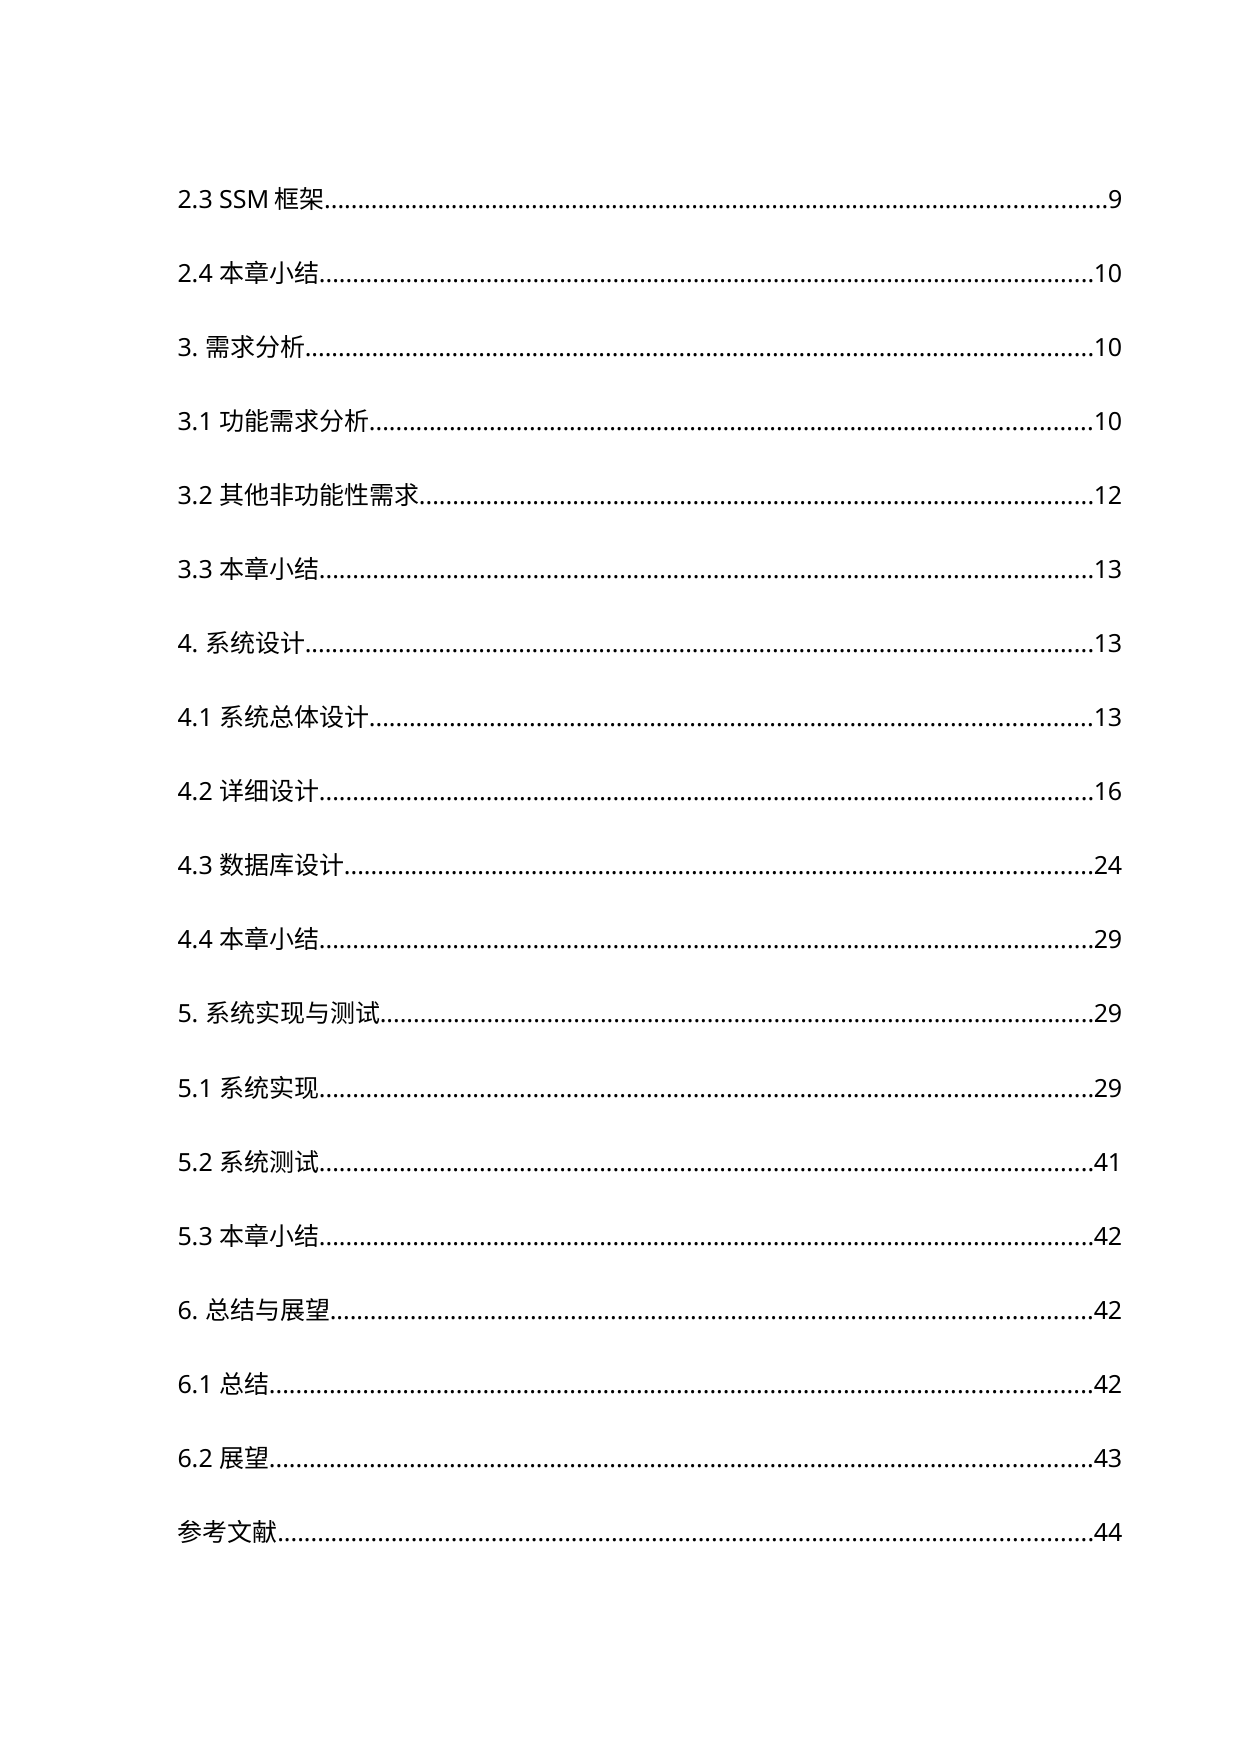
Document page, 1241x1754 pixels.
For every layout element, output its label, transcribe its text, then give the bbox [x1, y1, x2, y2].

text 4.3 数据库设计 24 [177, 831, 1122, 896]
text 3.2 其他非功能性需求 12 [177, 461, 1122, 526]
text 4.2 详细设计 16 [177, 757, 1122, 822]
text 2.4 本章小结 10 [177, 239, 1122, 304]
text 5. 系统实现与测试 29 [177, 979, 1122, 1044]
text 4.1 系统总体设计 13 [177, 683, 1122, 748]
text 3. 需求分析 10 [177, 313, 1122, 378]
text 5.2 系统测试 41 [177, 1128, 1122, 1193]
text 6.1 总结 42 [177, 1350, 1122, 1415]
text 6. 总结与展望 42 [177, 1276, 1122, 1341]
text 2.3 SSM框架 9 [177, 165, 1122, 230]
text 3.1 功能需求分析 10 [177, 387, 1122, 452]
text 参考文献 44 [177, 1498, 1122, 1563]
text 5.3 本章小结 42 [177, 1202, 1122, 1267]
text 3.3 本章小结 13 [177, 535, 1122, 600]
text 4. 系统设计 13 [177, 609, 1122, 674]
text 5.1 系统实现 29 [177, 1054, 1122, 1119]
text 4.4 本章小结 29 [177, 906, 1122, 971]
text 6.2 展望 43 [177, 1424, 1122, 1489]
